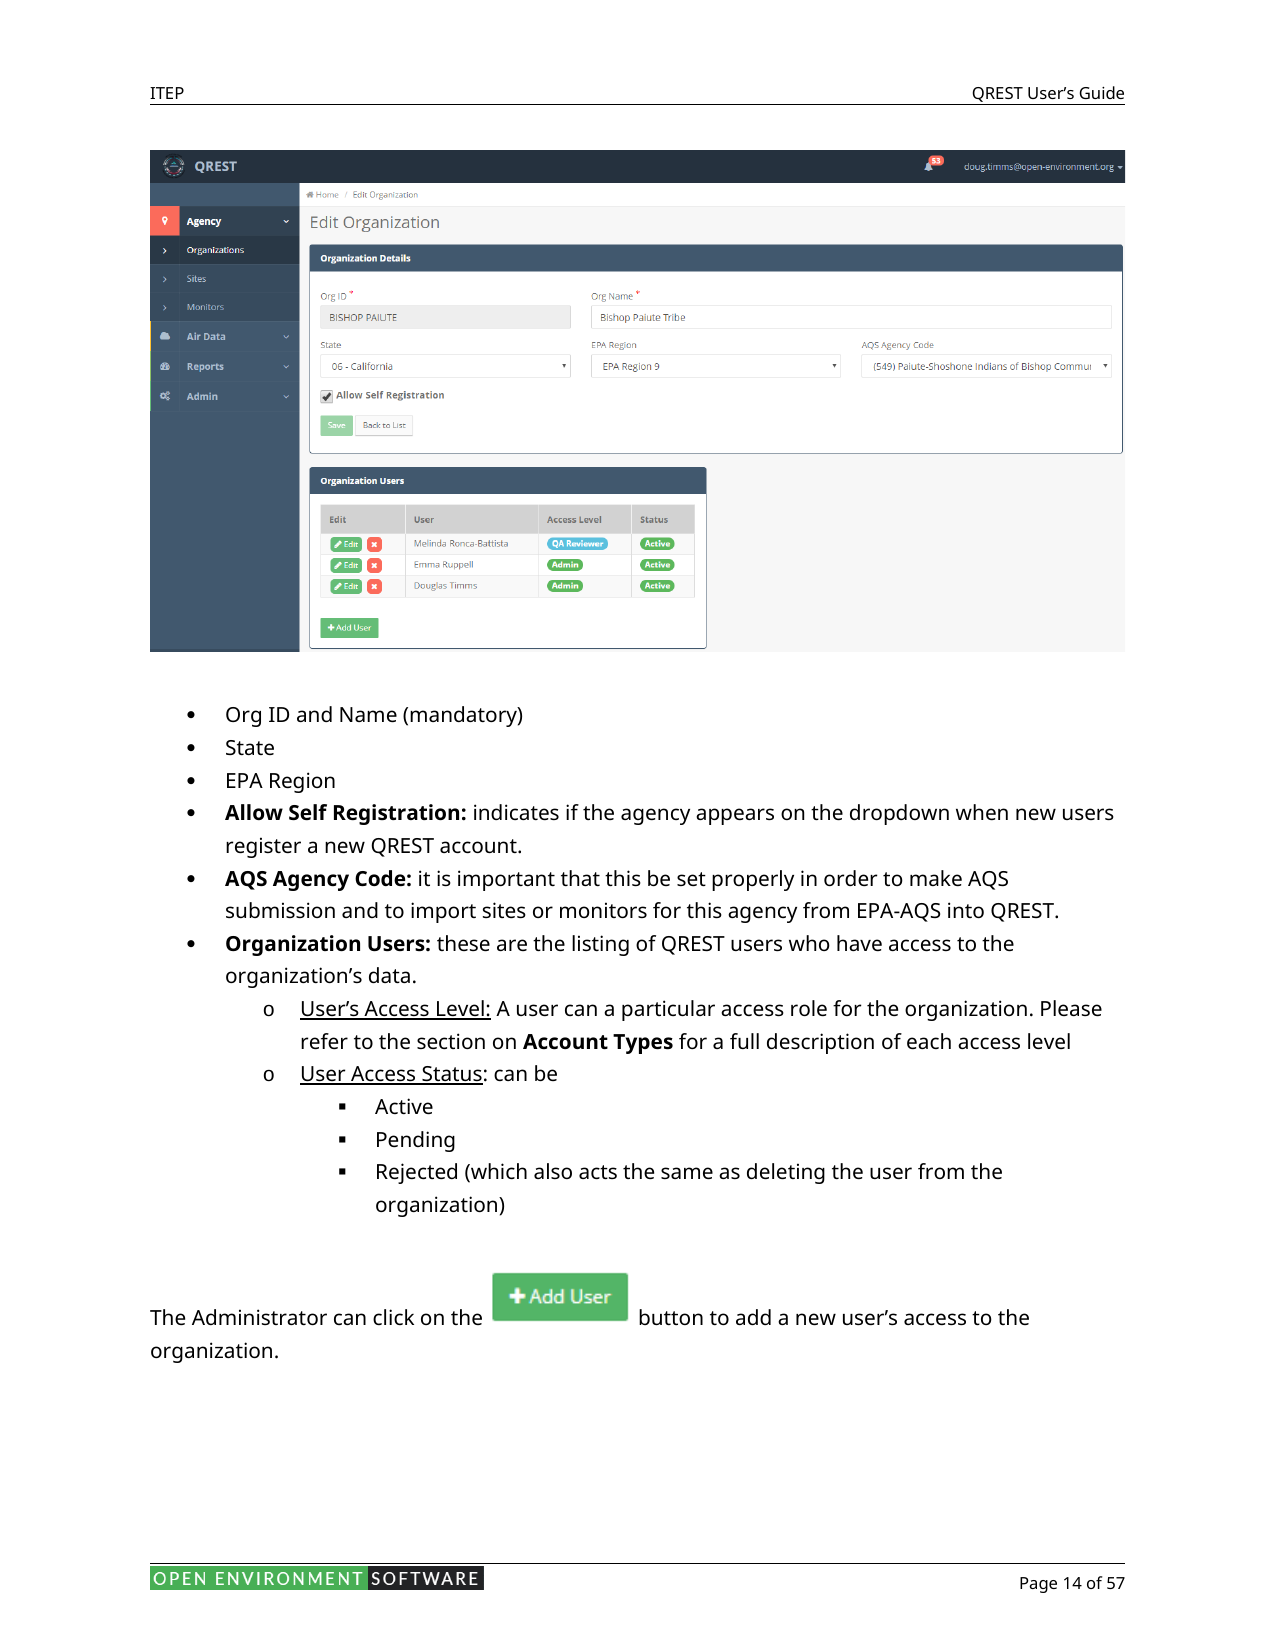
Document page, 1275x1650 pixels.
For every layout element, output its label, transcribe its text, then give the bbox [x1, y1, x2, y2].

list EPA Region [187, 766, 1125, 794]
text The Administrator can click on the button to add a new user’s access to the organization. [150, 1268, 1125, 1364]
list User’s Access Level: A user can a particular access role for the organization. Please refer to the section on Account Types for a full description of each access level [262, 994, 1125, 1055]
picture [488, 1267, 633, 1326]
list Organization Users: these are the listing of QREST users who have access to the organization’s data. [187, 929, 1125, 990]
list Org ID and Name (mandatory) [187, 701, 1125, 729]
picture [150, 150, 1125, 652]
list Pending [337, 1125, 1125, 1153]
list Rejected (which also acts the same as deleting the user from the organization) [337, 1157, 1125, 1218]
list State [187, 733, 1125, 762]
list User Access Status: can be [262, 1059, 1125, 1088]
list Active [337, 1092, 1125, 1121]
list AQS Agency Code: it is important that this be set properly in order to make AQS submission and to import sites or monitors for this agency from EPA-AQS into QREST. [187, 864, 1125, 925]
picture [150, 1566, 484, 1590]
list Allow Self Registration: indicates if the agency appears on the dropdown when new users register a new QREST account. [187, 798, 1125, 859]
